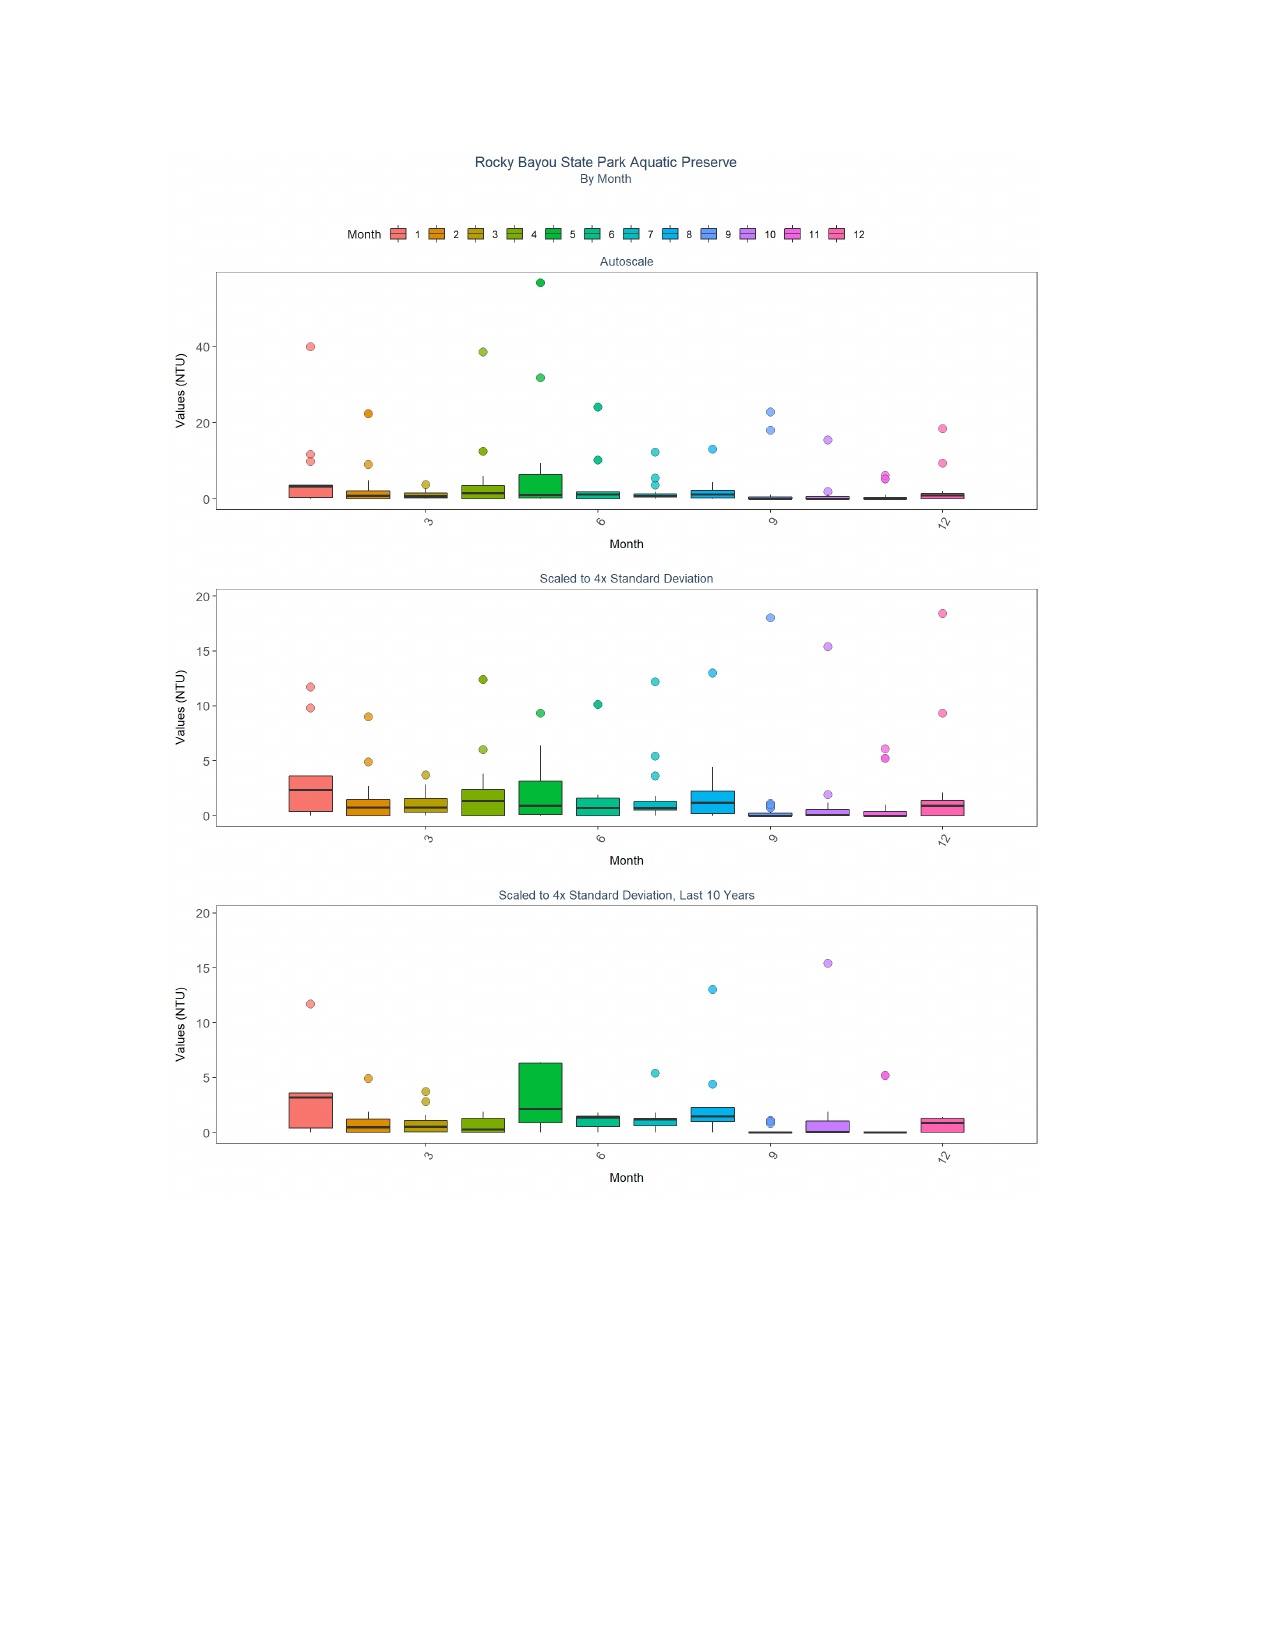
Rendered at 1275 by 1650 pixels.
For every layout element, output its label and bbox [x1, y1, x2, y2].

picture [168, 150, 1044, 1200]
